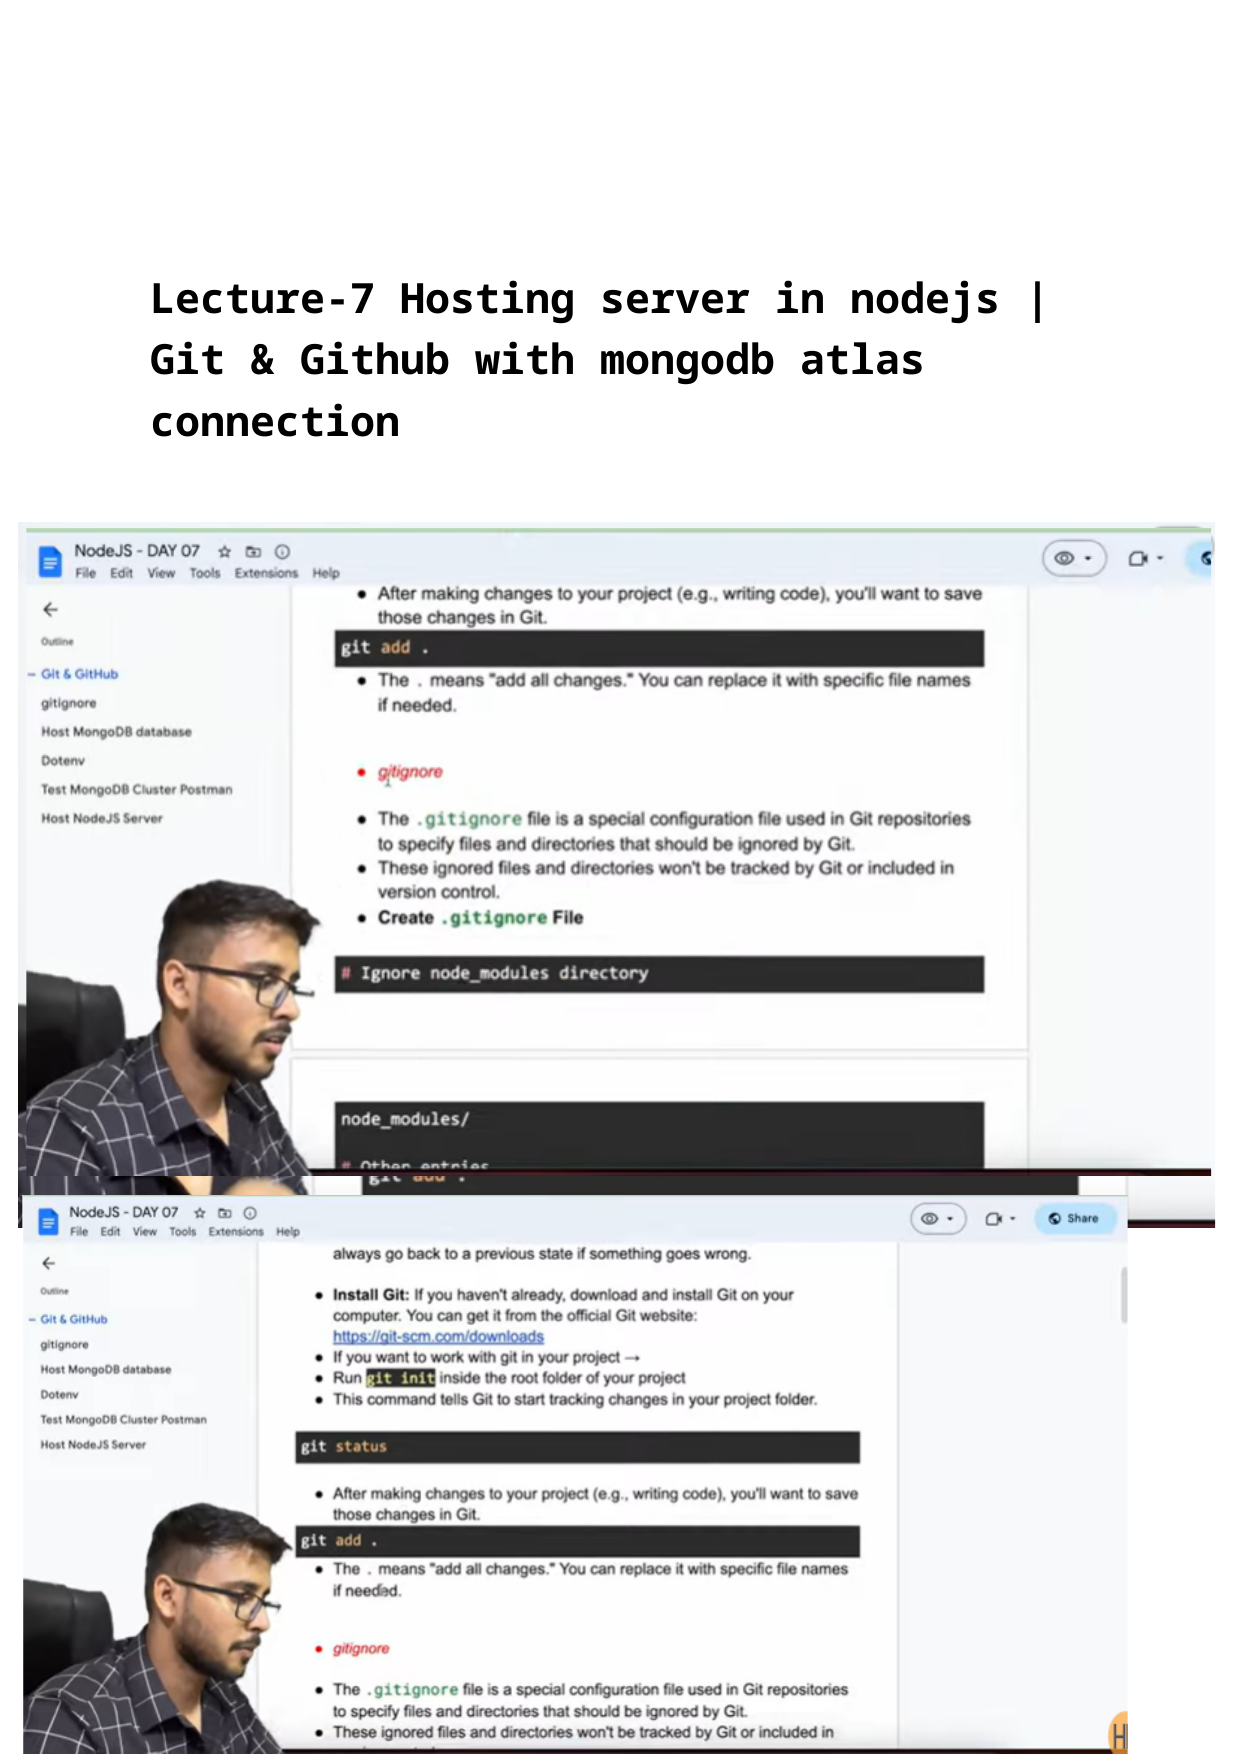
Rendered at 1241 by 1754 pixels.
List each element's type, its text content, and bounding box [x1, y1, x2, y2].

text Lecture-7 Hosting server in nodejs | Git & Github with mongodb atlas connection [150, 269, 1090, 448]
picture [18, 522, 1216, 1754]
